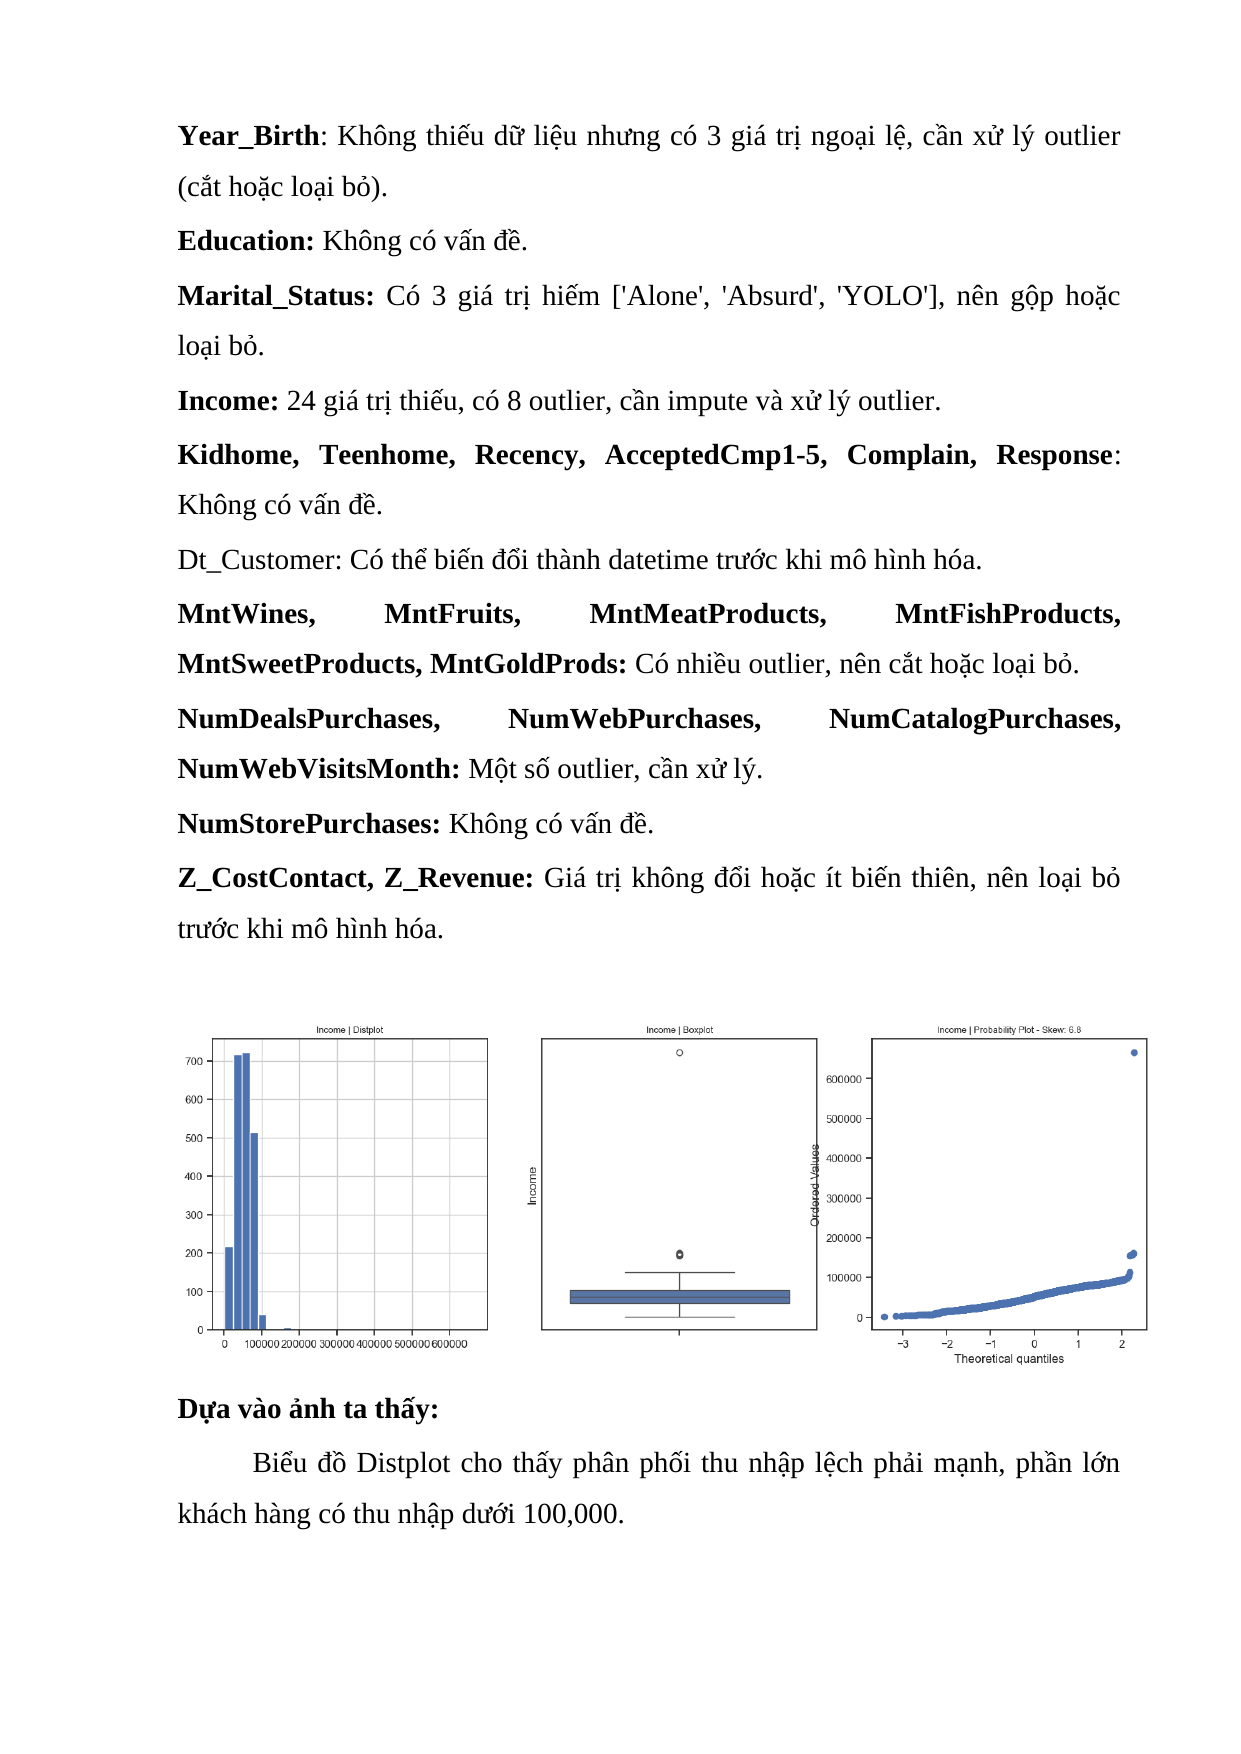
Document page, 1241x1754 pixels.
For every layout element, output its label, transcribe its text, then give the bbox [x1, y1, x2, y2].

text NumStorePurchases: Không có vấn đề. [177, 806, 1122, 839]
text MntWines, MntFruits, MntMeatProducts, MntFishProducts, MntSweetProducts, MntGoldProds: Có nhiều outlier, nên cắt hoặc loại bỏ. [177, 596, 1122, 680]
text Year_Birth: Không thiếu dữ liệu nhưng có 3 giá trị ngoại lệ, cần xử lý outlier (cắt hoặc loại bỏ). [177, 118, 1122, 202]
text Marital_Status: Có 3 giá trị hiếm ['Alone', 'Absurd', 'YOLO'], nên gộp hoặc loại bỏ. [177, 278, 1122, 362]
text Kidhome, Teenhome, Recency, AcceptedCmp1-5, Complain, Response: Không có vấn đề. [177, 437, 1122, 521]
text Biểu đồ Distplot cho thấy phân phối thu nhập lệch phải mạnh, phần lớn khách hàng có thu nhập dưới 100,000. [177, 1446, 1122, 1529]
text Dựa vào ảnh ta thấy: [177, 1391, 1122, 1425]
text Z_CostContact, Z_Revenue: Giá trị không đổi hoặc ít biến thiên, nên loại bỏ trước khi mô hình hóa. [177, 860, 1122, 944]
text NumDealsPurchases, NumWebPurchases, NumCatalogPurchases, NumWebVisitsMonth: Một số outlier, cần xử lý. [177, 701, 1122, 785]
text Education: Không có vấn đề. [177, 223, 1122, 257]
picture [177, 1019, 1153, 1371]
text Dt_Customer: Có thể biến đổi thành datetime trước khi mô hình hóa. [177, 542, 1122, 575]
text Income: 24 giá trị thiếu, có 8 outlier, cần impute và xử lý outlier. [177, 383, 1122, 416]
